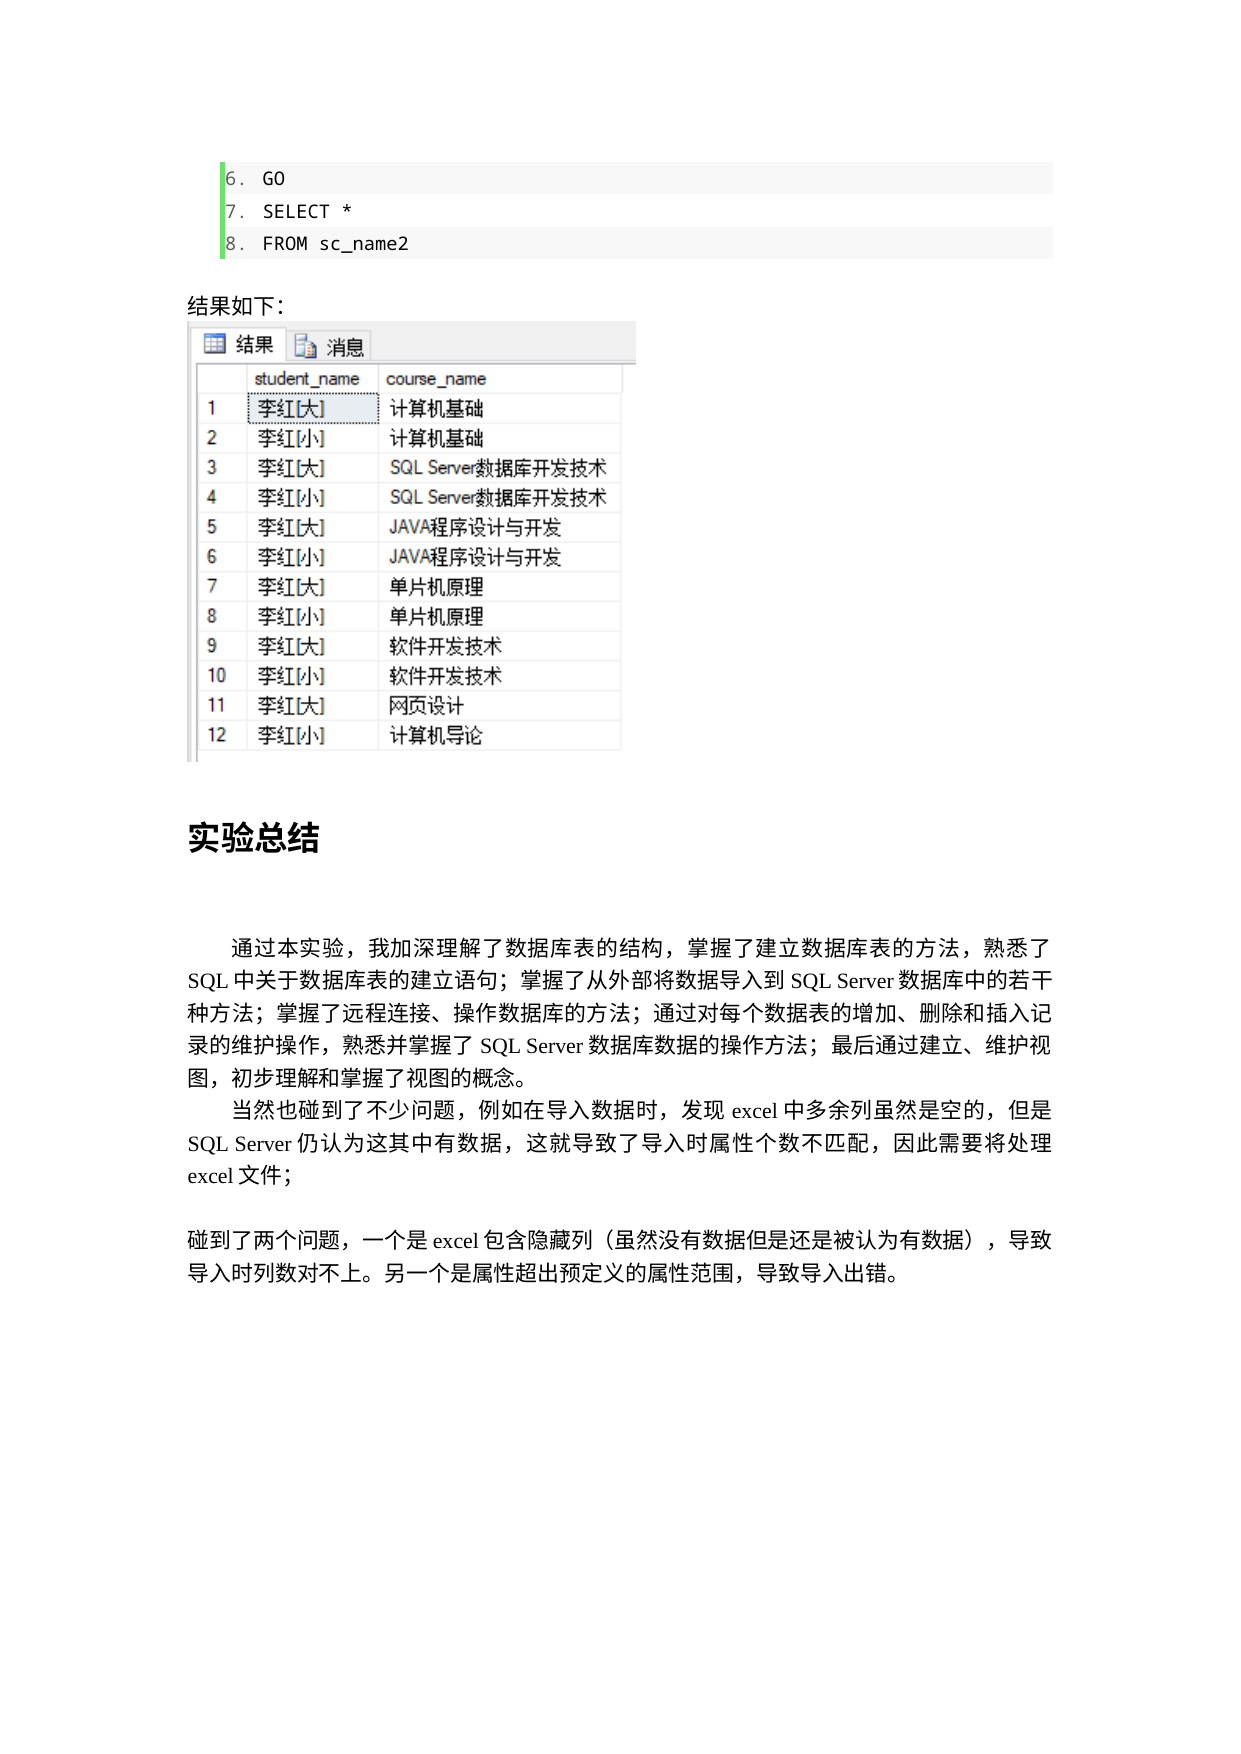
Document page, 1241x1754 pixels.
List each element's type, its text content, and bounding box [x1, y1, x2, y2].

text 当然也碰到了不少问题，例如在导入数据时，发现excel中多余列虽然是空的，但是SQL Server仍认为这其中有数据，这就导致了导入时属性个数不匹配，因此需要将处理excel文件； [187, 1093, 1053, 1190]
text 通过本实验，我加深理解了数据库表的结构，掌握了建立数据库表的方法，熟悉了SQL中关于数据库表的建立语句；掌握了从外部将数据导入到SQL Server数据库中的若干种方法；掌握了远程连接、操作数据库的方法；通过对每个数据表的增加、删除和插入记录的维护操作，熟悉并掌握了SQL Server数据库数据的操作方法；最后通过建立、维护视图，初步理解和掌握了视图的概念。 [187, 930, 1053, 1093]
text 碰到了两个问题，一个是excel包含隐藏列（虽然没有数据但是还是被认为有数据），导致导入时列数对不上。另一个是属性超出预定义的属性范围，导致导入出错。 [187, 1223, 1053, 1288]
subtitle 实验总结 [187, 803, 1053, 868]
list GO [225, 162, 1053, 194]
list SELECT * [225, 194, 1053, 227]
list FROM sc_name2 [225, 227, 1053, 259]
picture [187, 321, 636, 762]
text 结果如下： [187, 289, 1053, 321]
